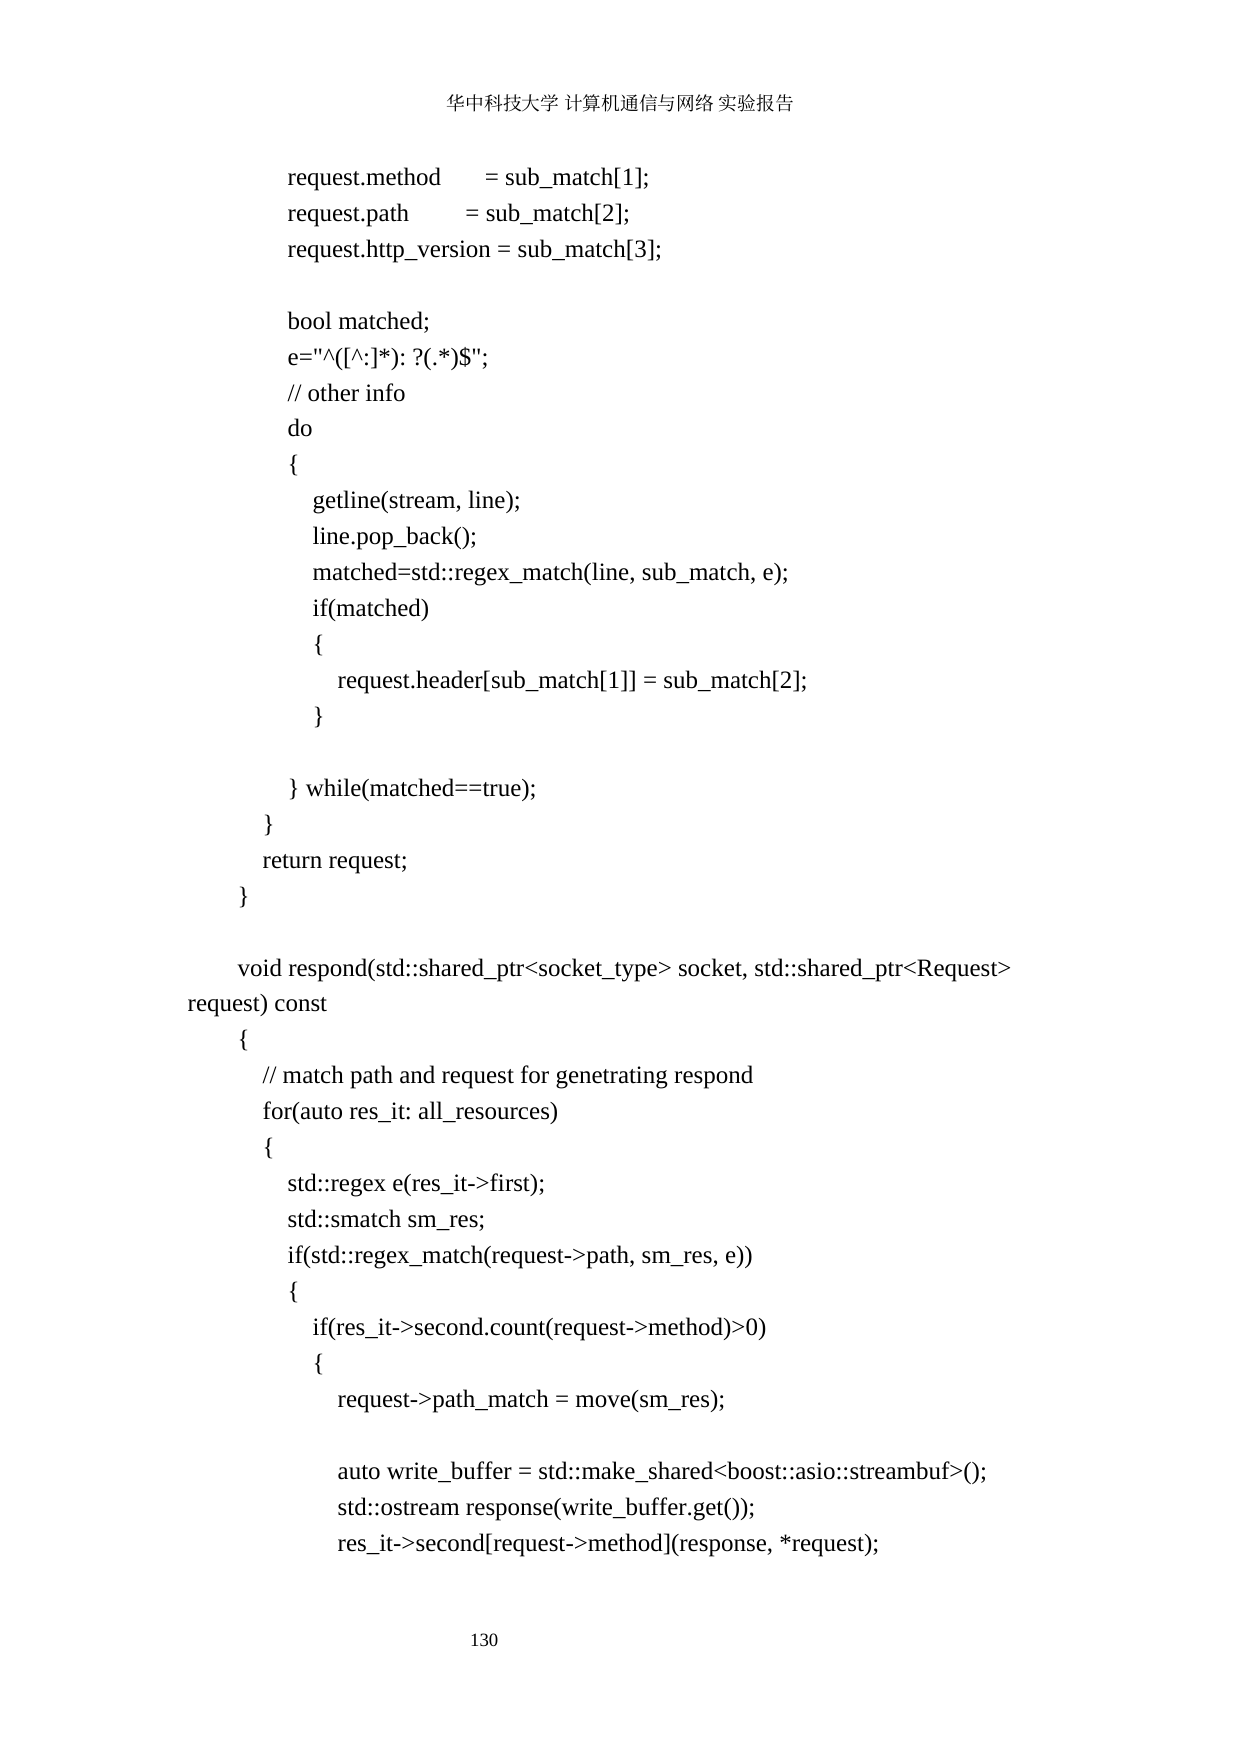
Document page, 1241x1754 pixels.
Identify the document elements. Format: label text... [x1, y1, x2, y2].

text } [187, 881, 1053, 909]
text std::regex e(res_it->first); [187, 1168, 1053, 1197]
text } [187, 809, 1053, 838]
text bool matched; [187, 306, 1053, 334]
text // other info [187, 378, 1053, 406]
text line.pop_back(); [187, 521, 1053, 550]
text { [187, 629, 1053, 658]
text std::smatch sm_res; [187, 1204, 1053, 1233]
text request->path_match = move(sm_res); [187, 1384, 1053, 1413]
text e="^([^:]*): ?(.*)$"; [187, 342, 1053, 370]
text { [187, 1276, 1053, 1305]
text res_it->second[request->method](response, *request); [187, 1528, 1053, 1556]
text if(matched) [187, 593, 1053, 622]
text if(std::regex_match(request->path, sm_res, e)) [187, 1240, 1053, 1269]
text } [187, 701, 1053, 730]
text { [187, 449, 1053, 478]
text return request; [187, 845, 1053, 873]
text request.method = sub_match[1]; [187, 162, 1053, 191]
text matched=std::regex_match(line, sub_match, e); [187, 557, 1053, 586]
text request.header[sub_match[1]] = sub_match[2]; [187, 665, 1053, 694]
text if(res_it->second.count(request->method)>0) [187, 1312, 1053, 1341]
text request.path = sub_match[2]; [187, 198, 1053, 227]
text // match path and request for genetrating respond [187, 1060, 1053, 1089]
text { [187, 1024, 1053, 1053]
text } while(matched==true); [187, 773, 1053, 802]
text std::ostream response(write_buffer.get()); [187, 1492, 1053, 1520]
text do [187, 413, 1053, 442]
text auto write_buffer = std::make_shared<boost::asio::streambuf>(); [187, 1456, 1053, 1484]
text { [187, 1348, 1053, 1377]
text void respond(std::shared_ptr<socket_type> socket, std::shared_ptr<Request> request) const [187, 953, 1053, 1017]
text getline(stream, line); [187, 485, 1053, 514]
text for(auto res_it: all_resources) [187, 1096, 1053, 1125]
text { [187, 1132, 1053, 1161]
text request.http_version = sub_match[3]; [187, 234, 1053, 263]
